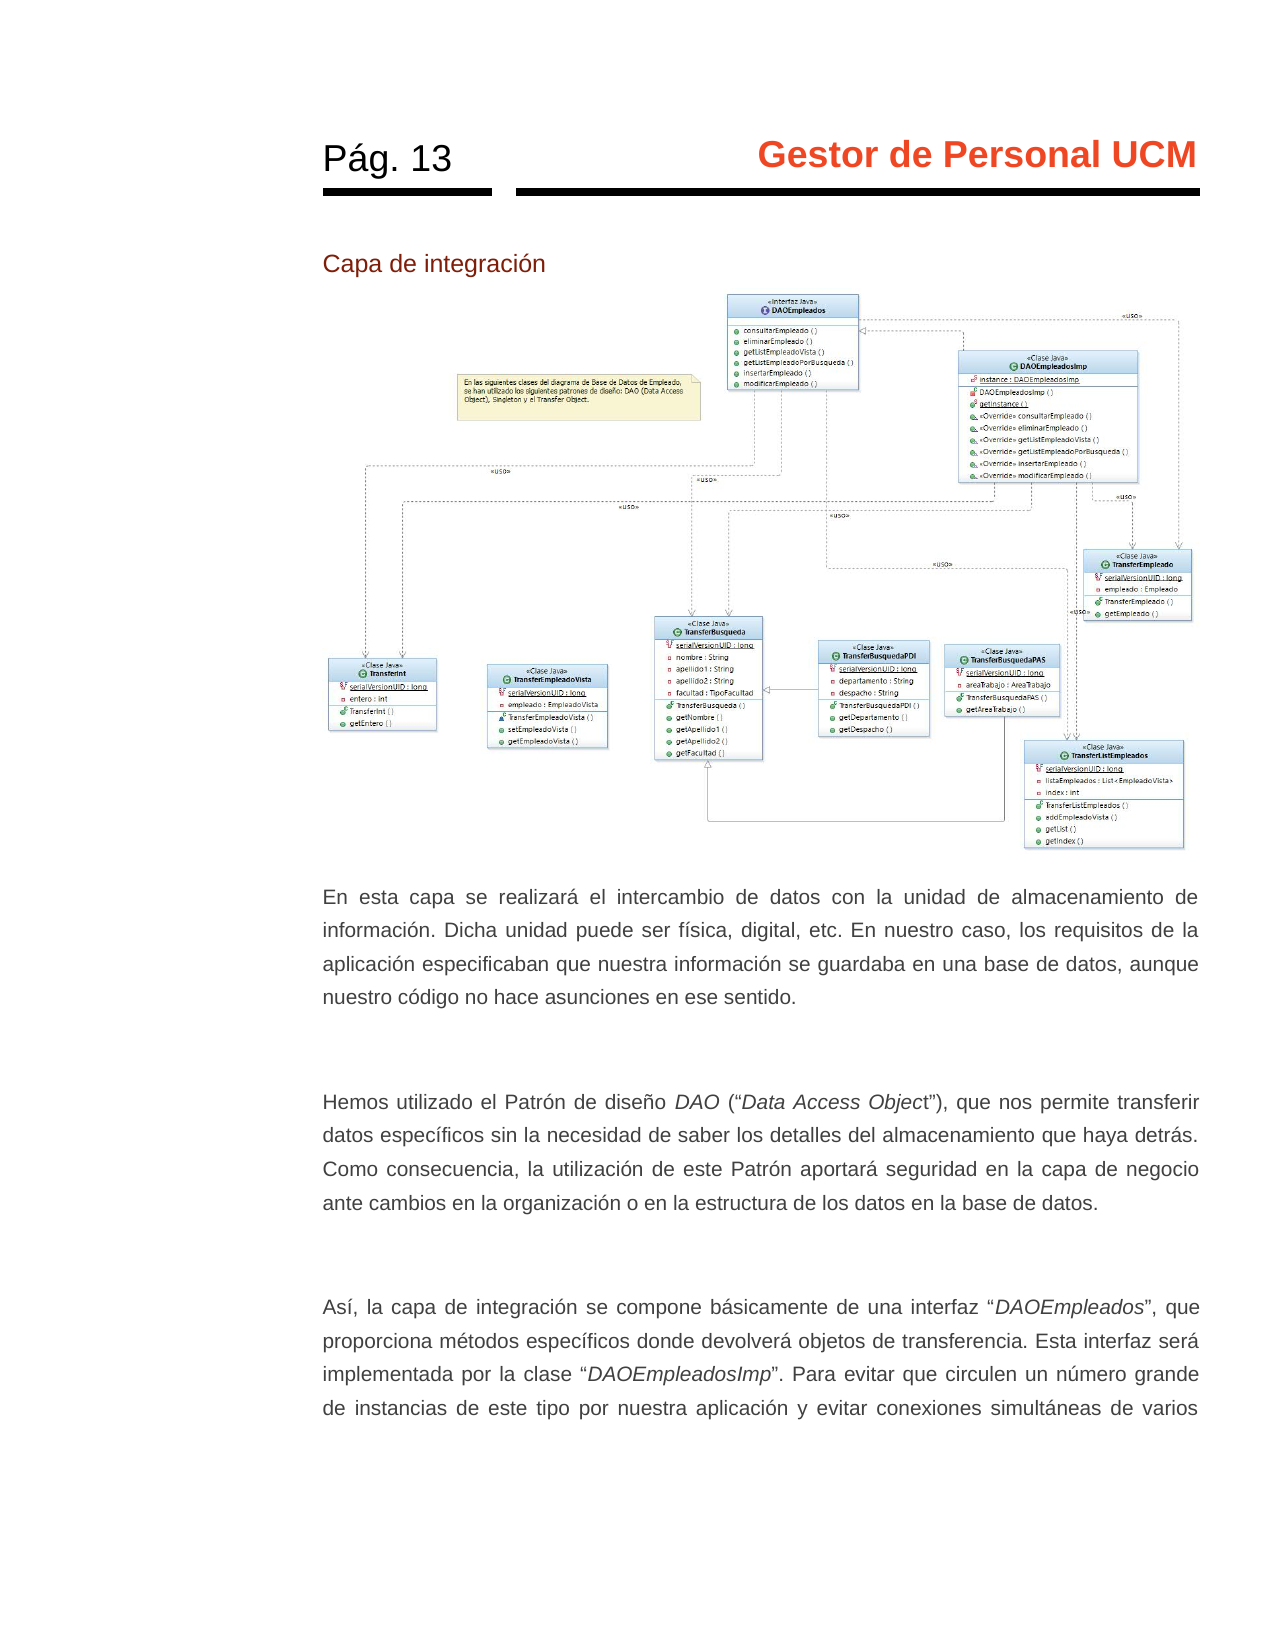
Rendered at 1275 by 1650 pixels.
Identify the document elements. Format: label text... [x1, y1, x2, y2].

text Hemos utilizado el Patrón de diseño DAO (“Data Access Object”), que nos permite transferir datos específicos sin la necesidad de saber los detalles del almacenamiento que haya detrás. Como consecuencia, la utilización de este Patrón aportará seguridad en la capa de negocio ante cambios en la organización o en la estructura de los datos en la base de datos. [322, 1090, 1200, 1214]
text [322, 1295, 1200, 1419]
text En esta capa se realizará el intercambio de datos con la unidad de almacenamiento de información. Dicha unidad puede ser física, digital, etc. En nuestro caso, los requisitos de la aplicación especificaban que nuestra información se guardaba en una base de datos, aunque nuestro código no hace asunciones en ese sentido. [322, 884, 1200, 1009]
picture [322, 288, 1200, 857]
subtitle Capa de integración [322, 249, 1200, 277]
